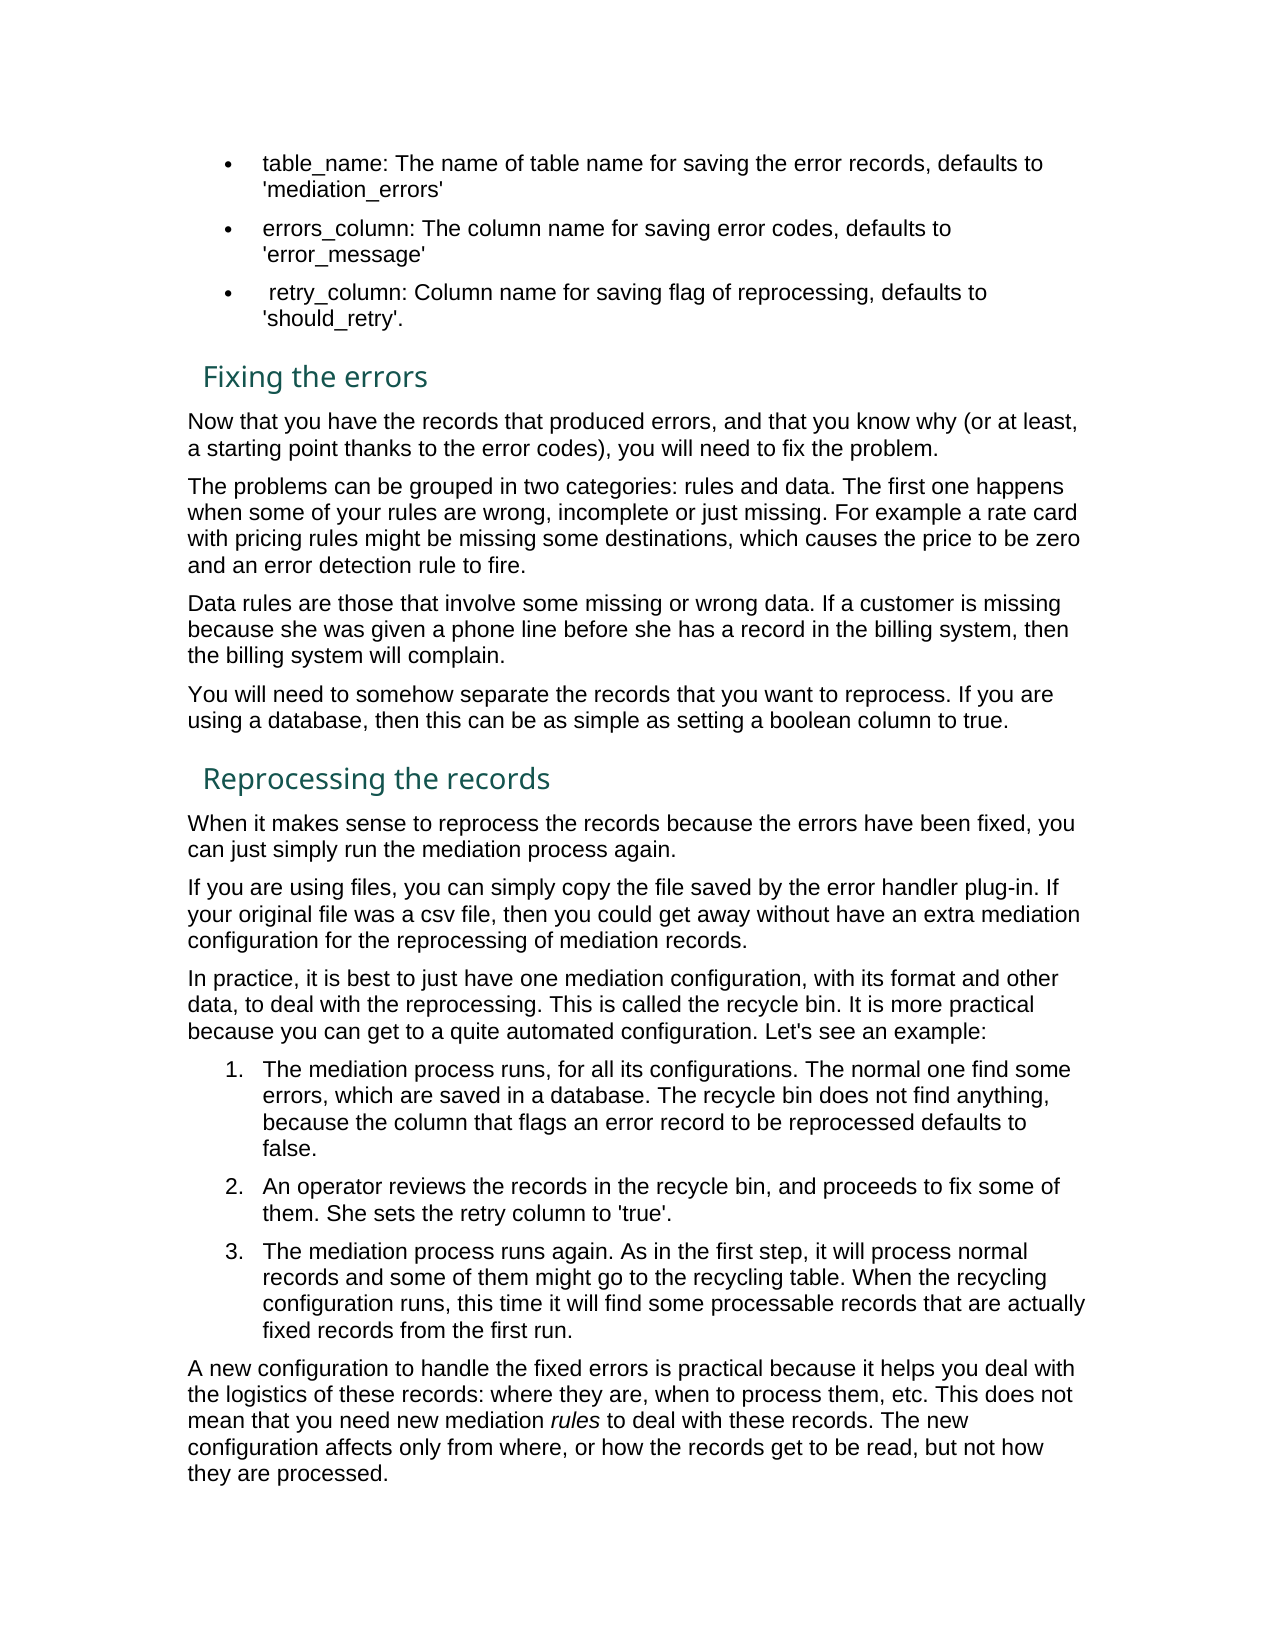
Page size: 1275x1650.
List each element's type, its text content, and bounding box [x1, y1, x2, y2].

text Now that you have the records that produced errors, and that you know why (or at least, a starting point thanks to the error codes), you will need to fix the problem. [187, 408, 1087, 461]
list table_name: The name of table name for saving the error records, defaults to 'mediation_errors' [225, 150, 1087, 203]
text If you are using files, you can simply copy the file saved by the error handler plug-in. If your original file was a csv file, then you could get away without have an extra mediation configuration for the reprocessing of mediation records. [187, 874, 1087, 953]
list The mediation process runs, for all its configurations. The normal one find some errors, which are saved in a database. The recycle bin does not find anything, because the column that flags an error record to be reprocessed defaults to false. [225, 1056, 1087, 1161]
list The mediation process runs again. As in the first step, it will process normal records and some of them might go to the recycling table. When the recycling configuration runs, this time it will find some processable records that are actually fixed records from the first run. [225, 1238, 1087, 1343]
text A new configuration to handle the fixed errors is practical because it helps you deal with the logistics of these records: where they are, when to process them, etc. This does not mean that you need new mediation rules to deal with these records. The new configuration affects only from where, or how the records get to be read, but not how they are processed. [187, 1355, 1087, 1487]
list An operator reviews the records in the recycle bin, and proceeds to fix some of them. She sets the retry column to 'true'. [225, 1173, 1087, 1226]
text When it makes sense to reprocess the records because the errors have been fixed, you can just simply run the mediation process again. [187, 810, 1087, 862]
text In practice, it is best to just have one mediation configuration, with its format and other data, to deal with the reprocessing. This is called the recycle bin. It is more practical because you can get to a quite automated configuration. Let's see an example: [187, 965, 1087, 1044]
list retry_column: Column name for saving flag of reprocessing, defaults to 'should_retry'. [225, 279, 1087, 332]
text You will need to somehow separate the records that you want to reprocess. If you are using a database, then this can be as simple as setting a boolean column to true. [187, 681, 1087, 733]
subtitle Reprocessing the records [202, 758, 1087, 798]
text Data rules are those that involve some missing or wrong data. If a customer is missing because she was given a phone line before she has a record in the billing system, then the billing system will complain. [187, 590, 1087, 669]
subtitle Fixing the errors [202, 357, 1087, 396]
list errors_column: The column name for saving error codes, defaults to 'error_message' [225, 214, 1087, 267]
text The problems can be grouped in two categories: rules and data. The first one happens when some of your rules are wrong, incomplete or just missing. For example a rate card with pricing rules might be missing some destinations, which causes the price to be zero and an error detection rule to fire. [187, 473, 1087, 578]
